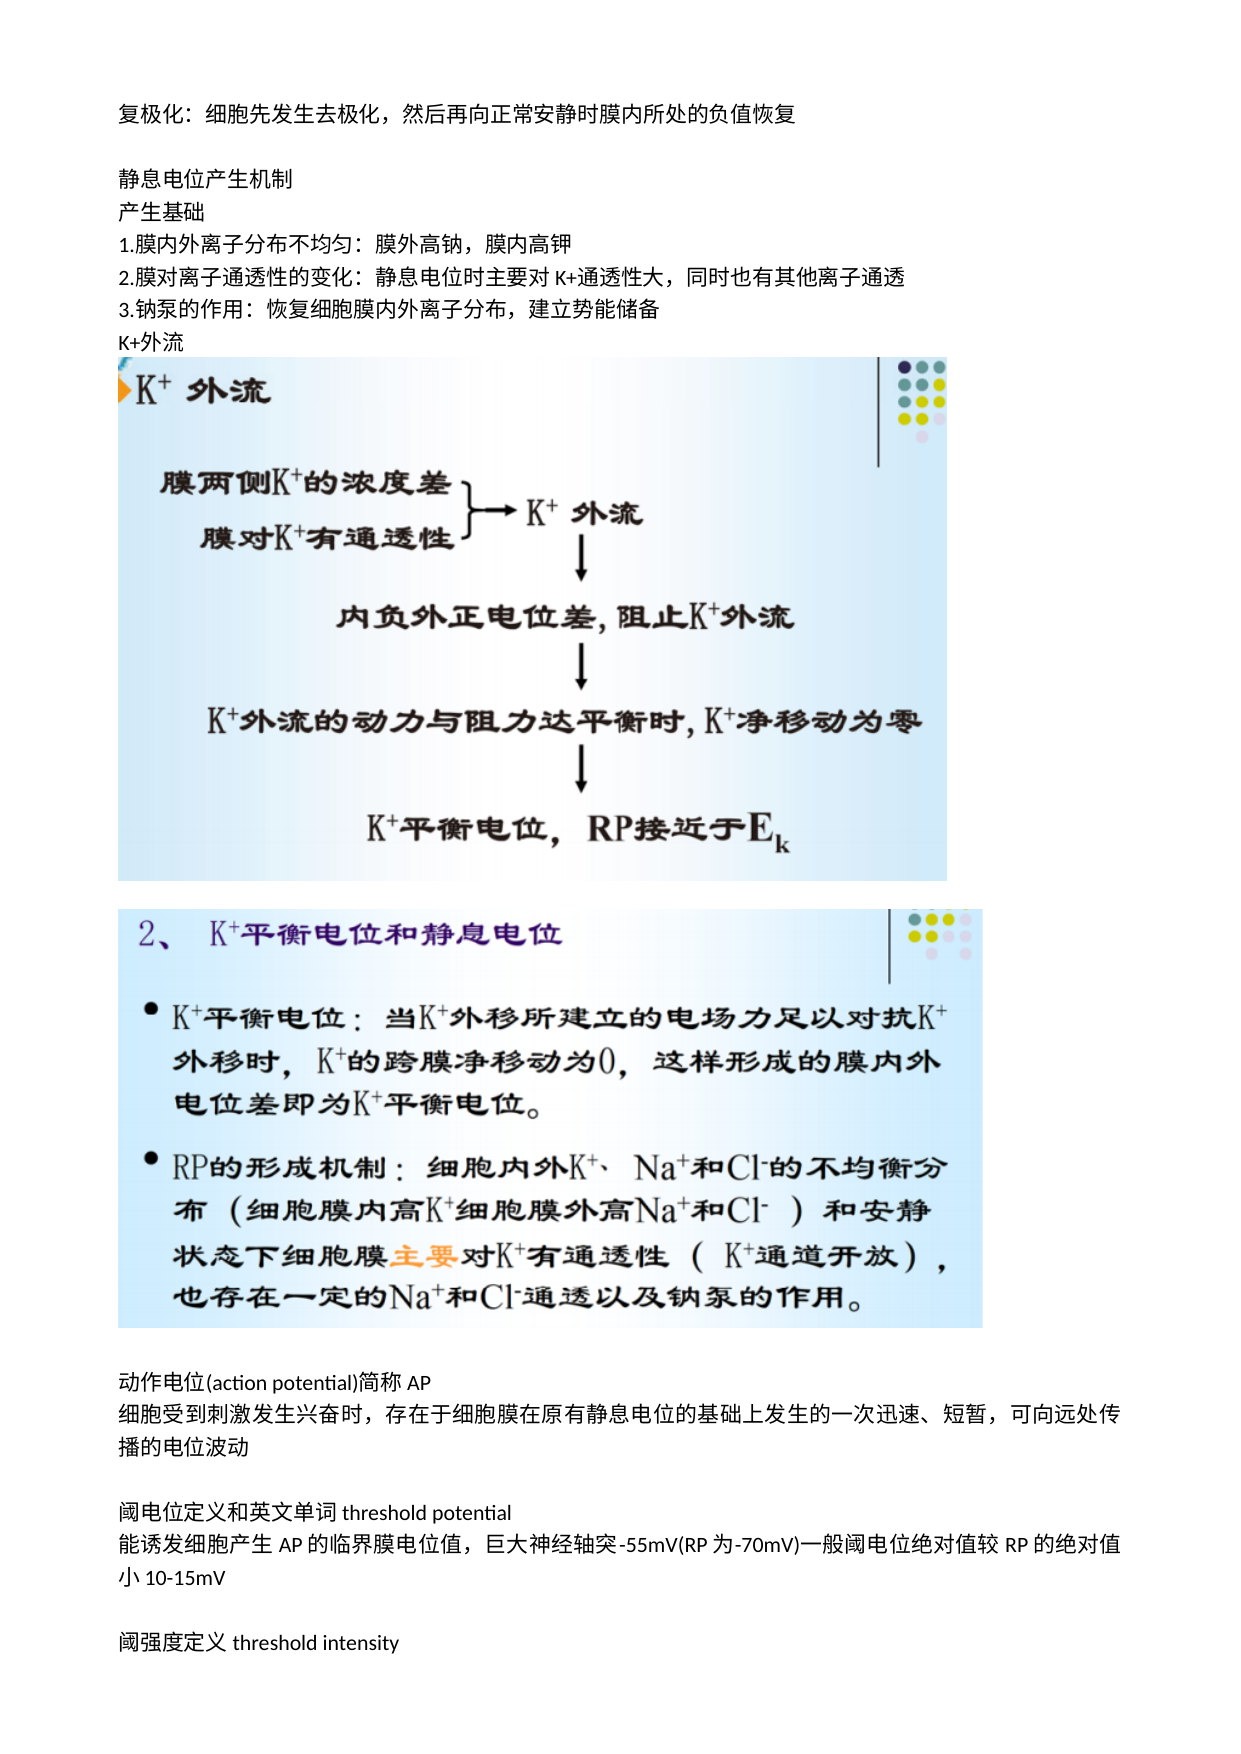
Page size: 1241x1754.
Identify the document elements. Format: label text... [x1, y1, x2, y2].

text 静息电位产生机制 [118, 162, 1122, 194]
text 阈电位定义和英文单词 threshold potential [118, 1494, 1122, 1527]
text 阈强度定义 threshold intensity [118, 1624, 1122, 1657]
text 3.钠泵的作用：恢复细胞膜内外离子分布，建立势能储备 [118, 292, 1122, 324]
text 动作电位(action potential)简称AP [118, 1364, 1122, 1397]
text 2.膜对离子通透性的变化：静息电位时主要对K+通透性大，同时也有其他离子通透 [118, 259, 1122, 292]
text 复极化：细胞先发生去极化，然后再向正常安静时膜内所处的负值恢复 [118, 97, 1122, 129]
text K+外流 [118, 324, 1122, 357]
text 能诱发细胞产生AP的临界膜电位值，巨大神经轴突-55mV(RP为-70mV)一般阈电位绝对值较RP的绝对值小10-15mV [118, 1527, 1122, 1592]
text 1.膜内外离子分布不均匀：膜外高钠，膜内高钾 [118, 227, 1122, 259]
text 细胞受到刺激发生兴奋时，存在于细胞膜在原有静息电位的基础上发生的一次迅速、短暂，可向远处传播的电位波动 [118, 1397, 1122, 1462]
text 产生基础 [118, 194, 1122, 227]
picture [118, 909, 983, 1328]
picture [118, 357, 947, 881]
